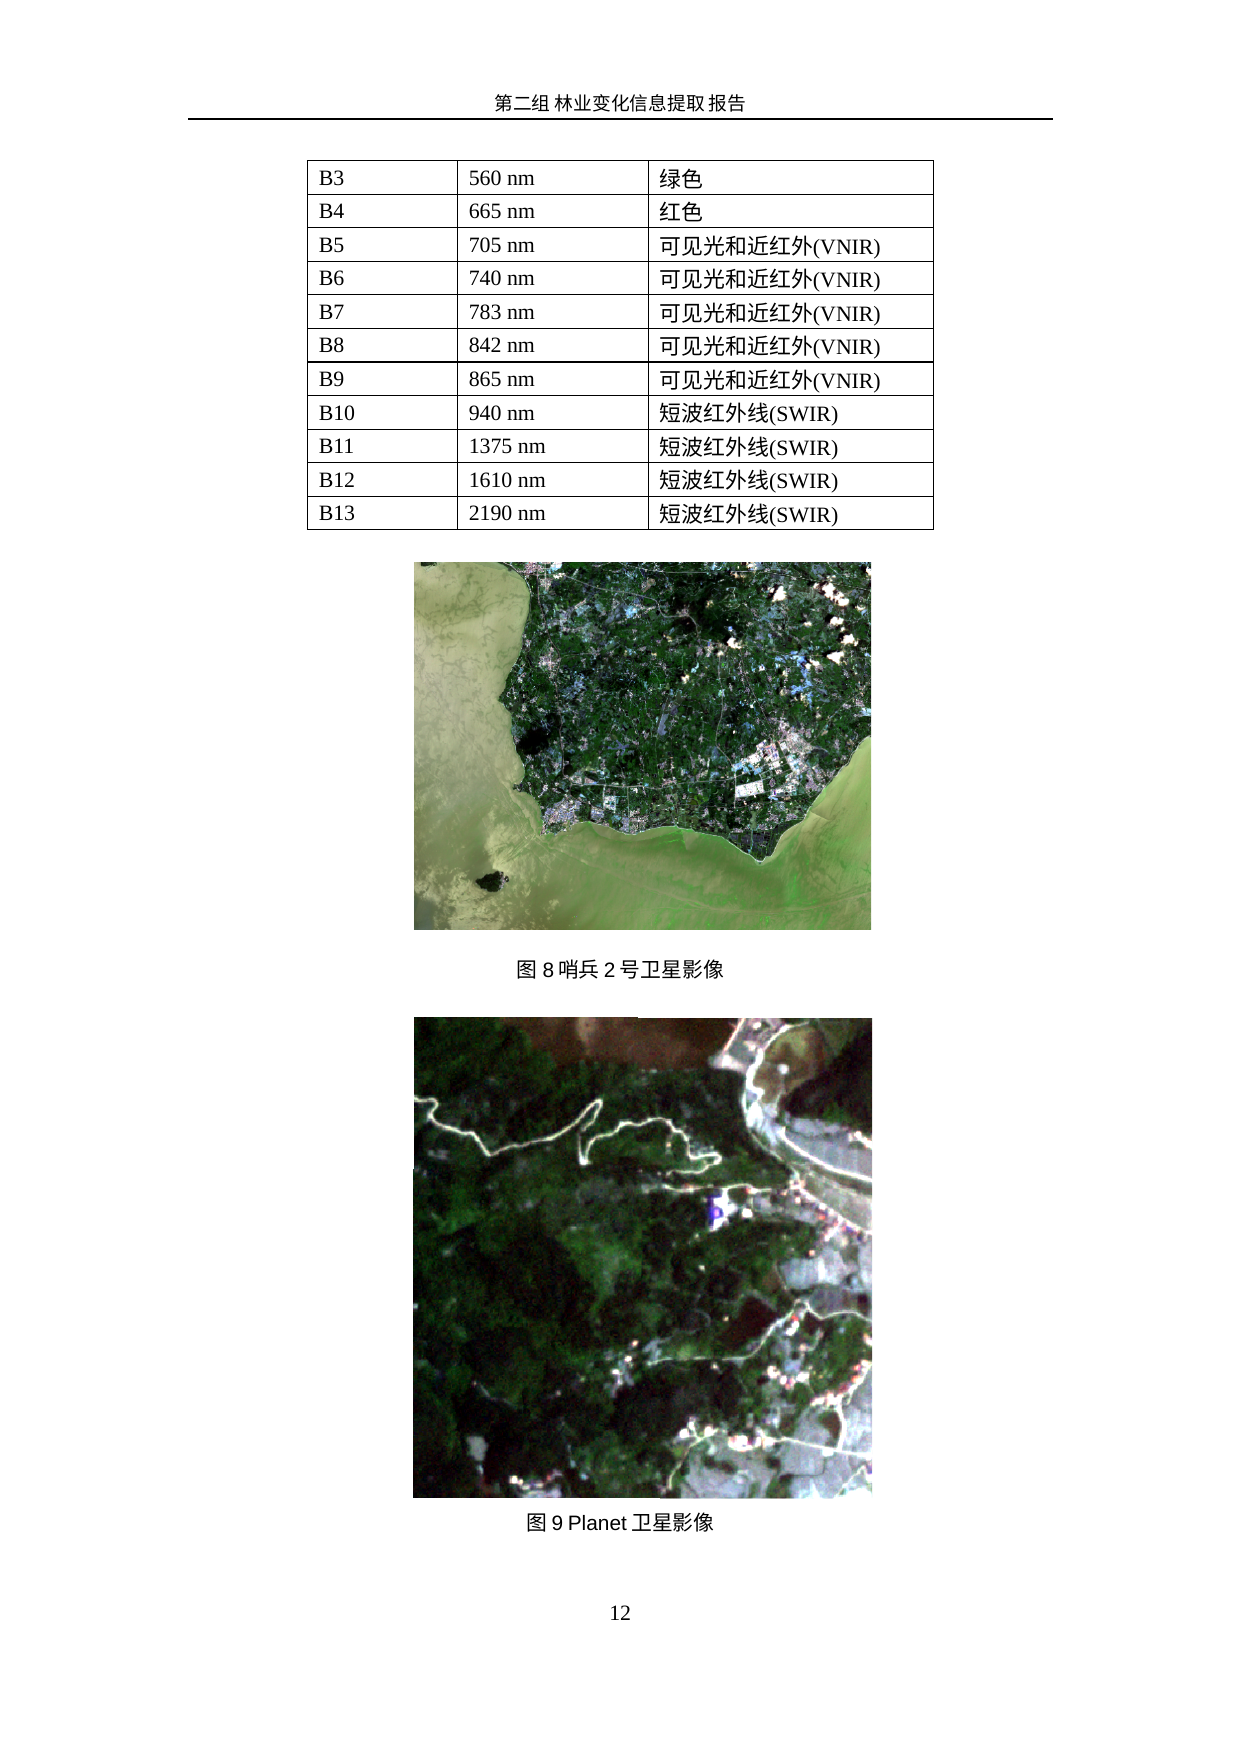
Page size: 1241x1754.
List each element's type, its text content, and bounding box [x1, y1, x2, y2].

table_cell B5 [308, 228, 457, 261]
table_cell 783 nm [458, 295, 648, 328]
table_cell 绿色 [649, 161, 933, 194]
table_cell 短波红外线(SWIR) [649, 463, 933, 496]
table_cell 可见光和近红外(VNIR) [649, 329, 933, 361]
table_cell B10 [308, 396, 457, 428]
table_cell B4 [308, 195, 457, 227]
picture [412, 1017, 873, 1499]
table_cell 560 nm [458, 161, 648, 194]
table_cell 红色 [649, 195, 933, 227]
table_cell B6 [308, 262, 457, 294]
table_cell B8 [308, 329, 457, 361]
table_cell B13 [308, 497, 457, 529]
table_cell B12 [308, 463, 457, 496]
table_cell 705 nm [458, 228, 648, 261]
table_cell 短波红外线(SWIR) [649, 430, 933, 462]
table_cell 842 nm [458, 329, 648, 361]
text 图 9 Planet卫星影像 [187, 1505, 1053, 1538]
table_cell 短波红外线(SWIR) [649, 497, 933, 529]
table_cell B9 [308, 363, 457, 395]
table_cell 1610 nm [458, 463, 648, 496]
table_cell 可见光和近红外(VNIR) [649, 262, 933, 294]
table_cell 短波红外线(SWIR) [649, 396, 933, 428]
table_cell 940 nm [458, 396, 648, 428]
table_cell B3 [308, 161, 457, 194]
table_cell 可见光和近红外(VNIR) [649, 228, 933, 261]
table_cell 865 nm [458, 363, 648, 395]
picture [412, 562, 872, 930]
table_cell 1375 nm [458, 430, 648, 462]
table_cell B11 [308, 430, 457, 462]
table_cell 740 nm [458, 262, 648, 294]
text 图 8哨兵2号卫星影像 [187, 953, 1053, 985]
table_cell 665 nm [458, 195, 648, 227]
table_cell 可见光和近红外(VNIR) [649, 295, 933, 328]
table_cell 2190 nm [458, 497, 648, 529]
table_cell B7 [308, 295, 457, 328]
table_cell 可见光和近红外(VNIR) [649, 363, 933, 395]
